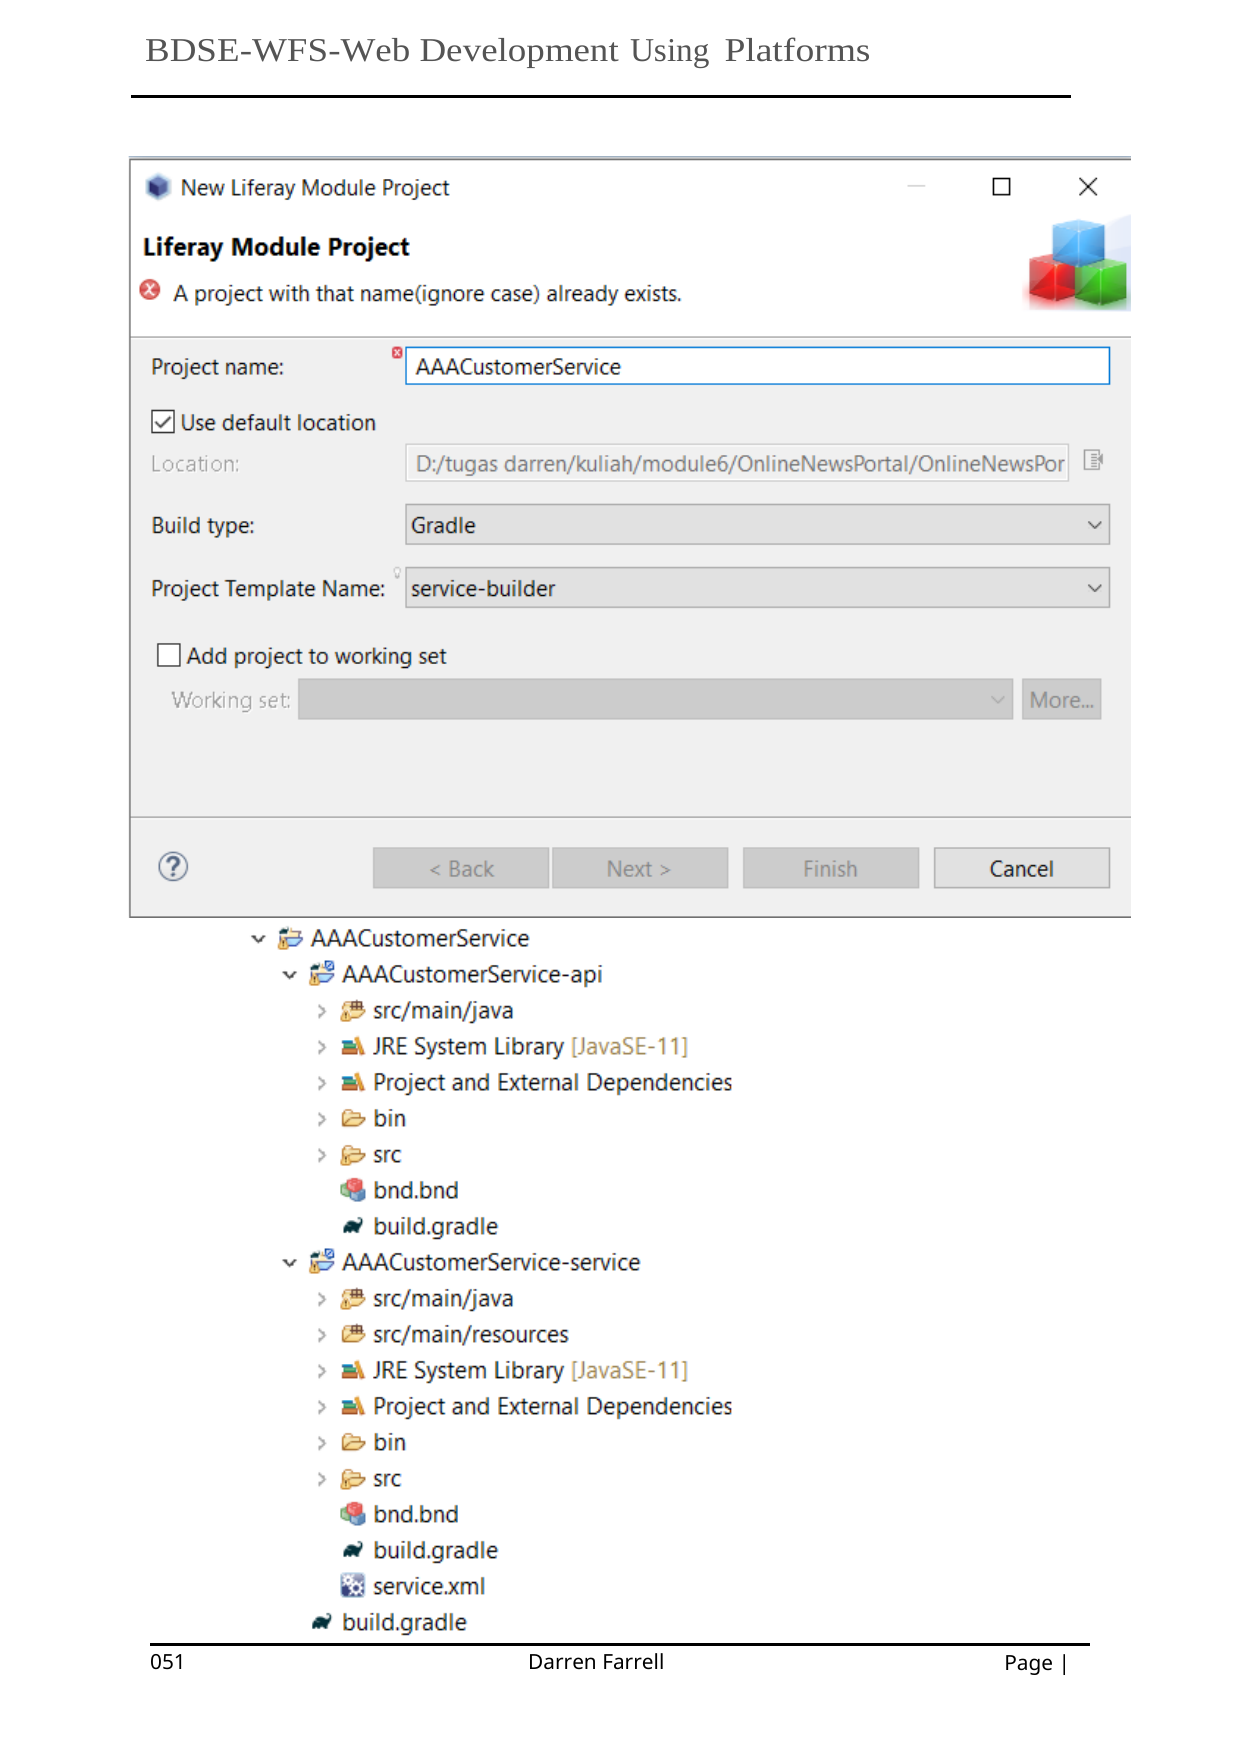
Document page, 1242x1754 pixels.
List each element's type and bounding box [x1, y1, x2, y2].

picture [128, 156, 1131, 1640]
